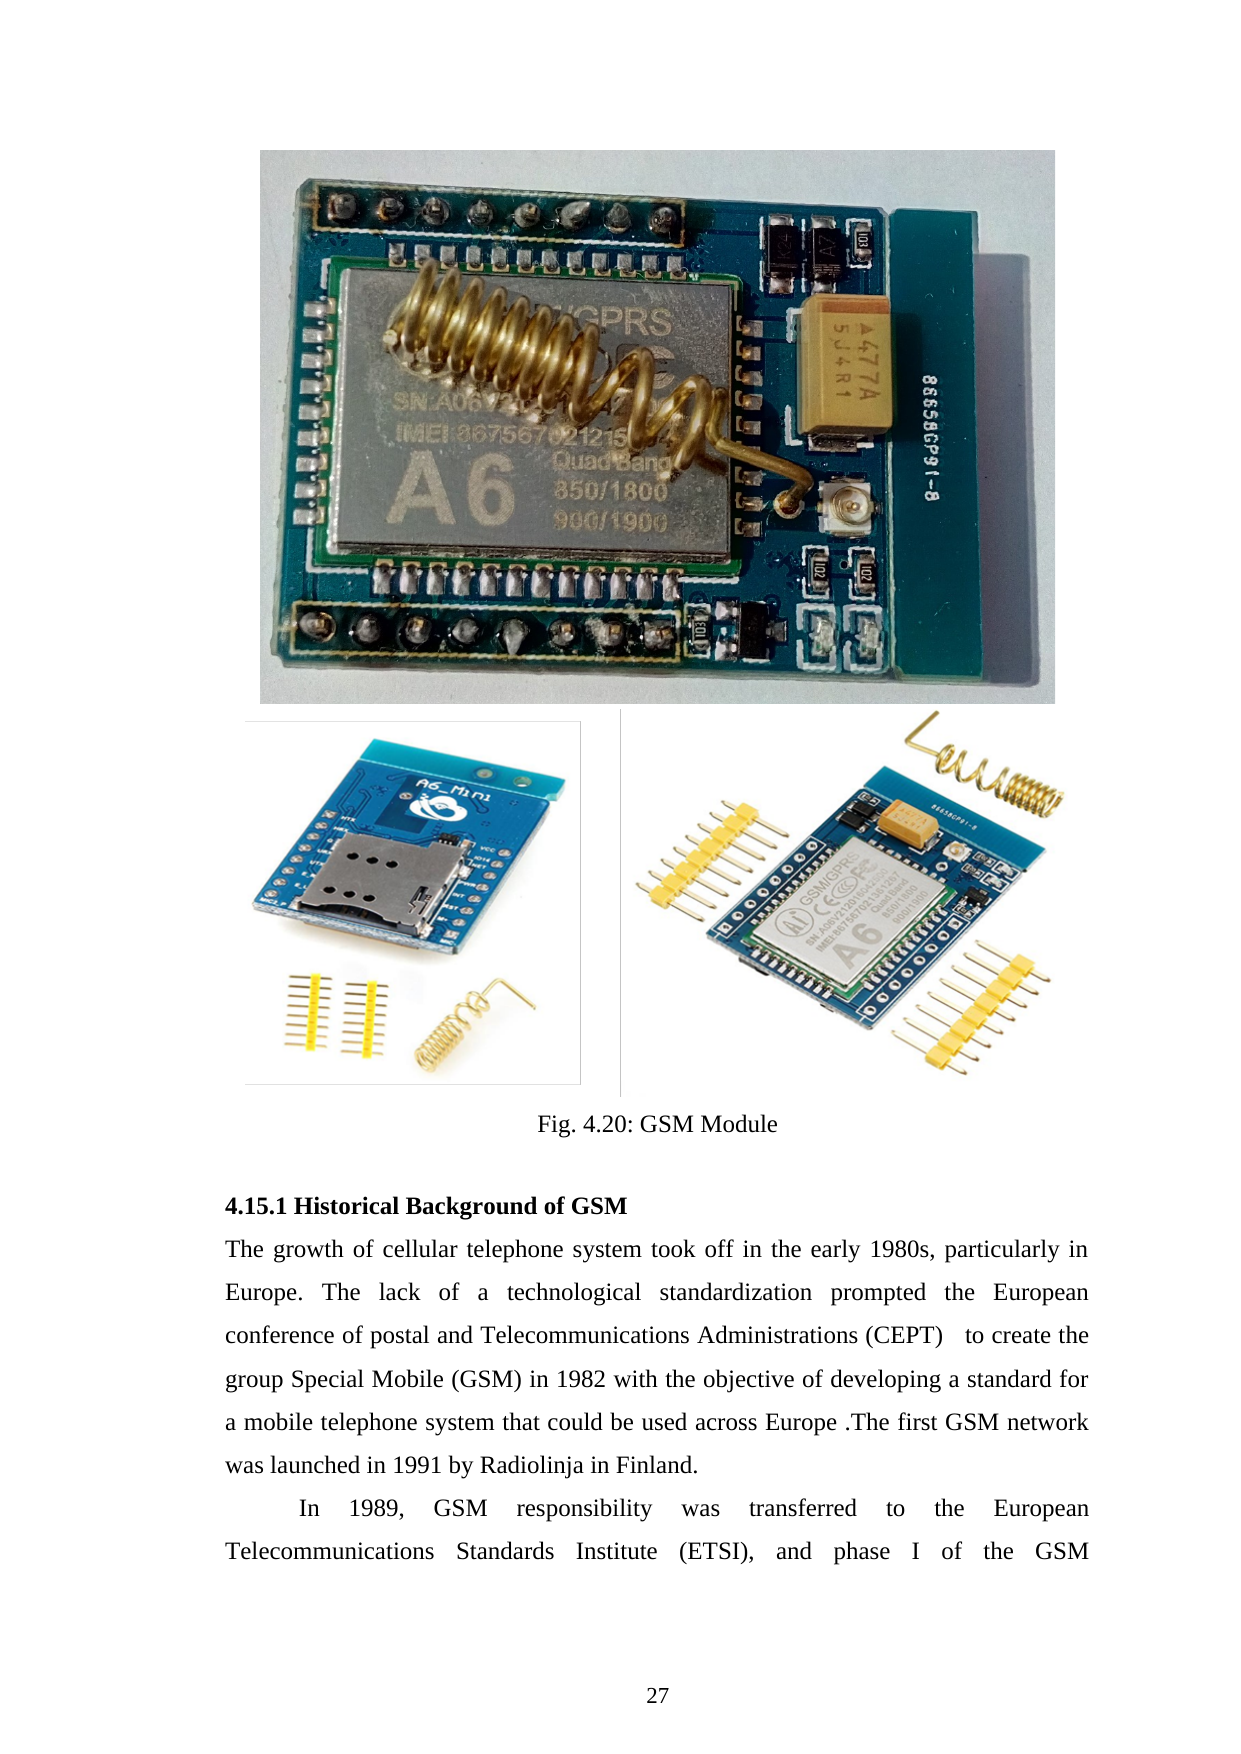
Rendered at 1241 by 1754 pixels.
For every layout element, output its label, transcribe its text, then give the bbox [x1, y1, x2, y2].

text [225, 1493, 1090, 1565]
picture [245, 709, 1071, 1097]
subtitle 4.15.1 Historical Background of GSM [225, 1191, 1090, 1220]
picture [260, 150, 1055, 704]
text Fig. 4.20: GSM Module [225, 1109, 1090, 1137]
text The growth of cellular telephone system took off in the early 1980s, particularly in Europe. The lack of a technological standardization prompted the European conference of postal and Telecommunications Administrations (CEPT) to create the group Special Mobile (GSM) in 1982 with the objective of developing a standard for a mobile telephone system that could be used across Europe .The first GSM network was launched in 1991 by Radiolinja in Finland. [225, 1234, 1090, 1479]
